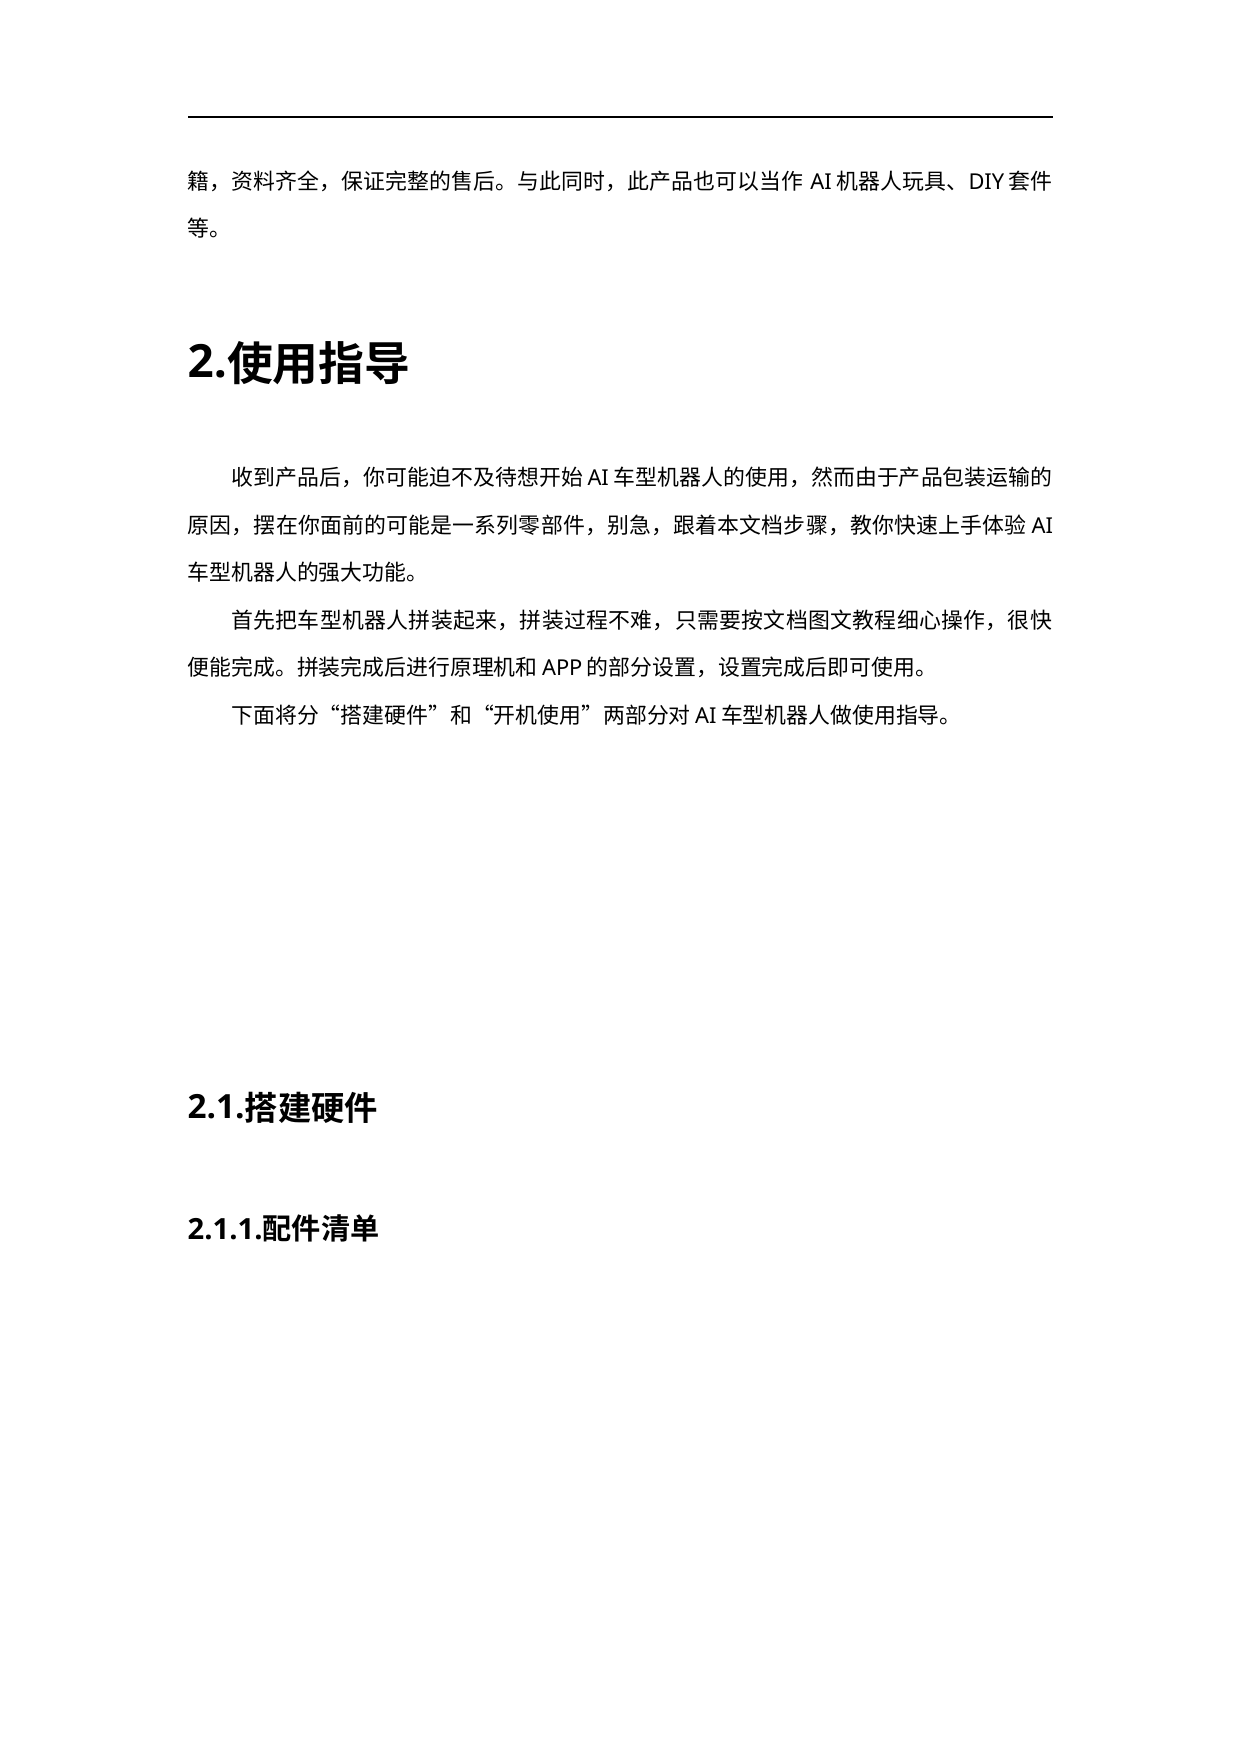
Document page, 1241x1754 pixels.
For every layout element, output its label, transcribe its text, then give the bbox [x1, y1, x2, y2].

text 首先把车型机器人拼装起来，拼装过程不难，只需要按文档图文教程细心操作，很快便能完成。拼装完成后进行原理机和APP的部分设置，设置完成后即可使用。 [187, 603, 1053, 682]
subtitle 使用指导 [187, 327, 1053, 393]
subtitle 配件清单 [187, 1205, 1053, 1248]
text 收到产品后，你可能迫不及待想开始AI车型机器人的使用，然而由于产品包装运输的原因，摆在你面前的可能是一系列零部件，别急，跟着本文档步骤，教你快速上手体验AI车型机器人的强大功能。 [187, 460, 1053, 587]
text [187, 164, 1053, 243]
text 下面将分“搭建硬件”和“开机使用”两部分对AI车型机器人做使用指导。 [187, 698, 1053, 729]
subtitle 搭建硬件 [187, 1081, 1053, 1130]
